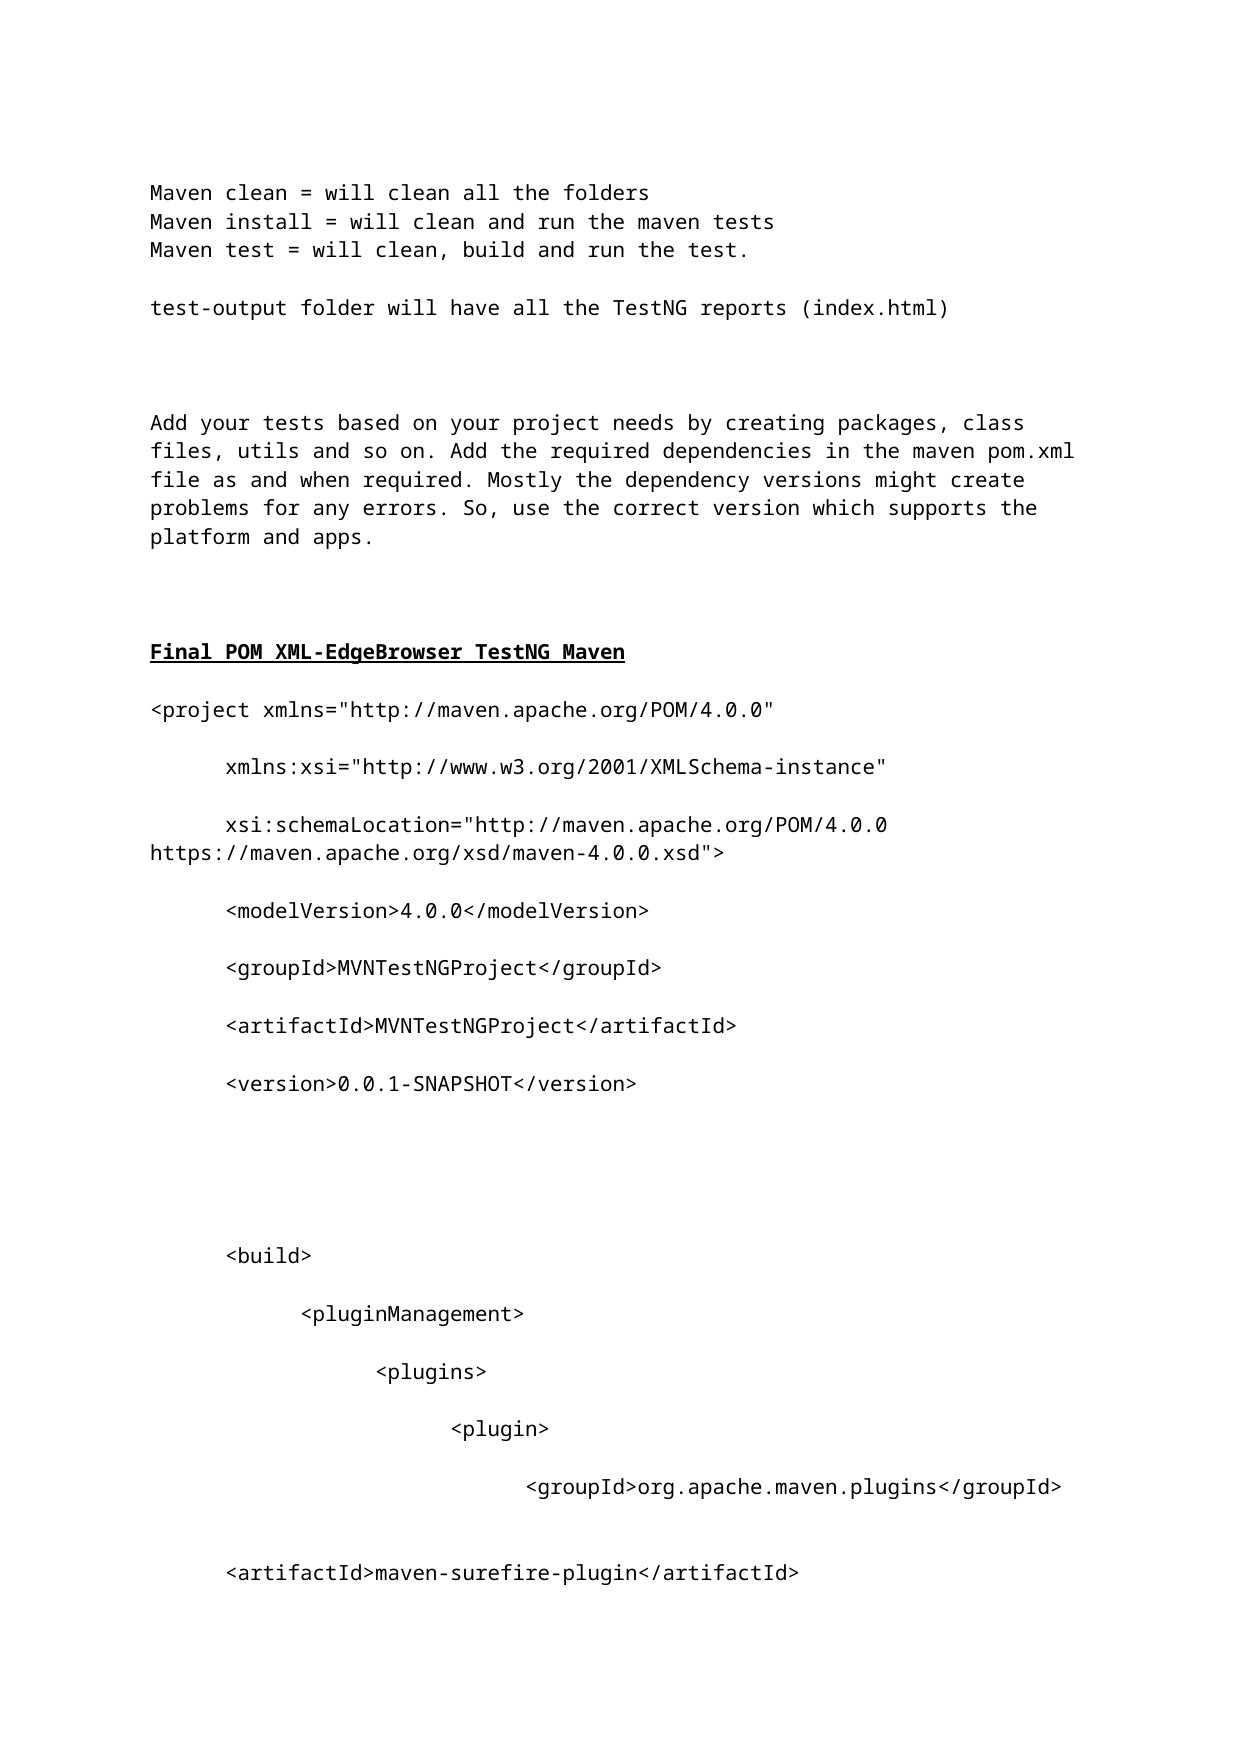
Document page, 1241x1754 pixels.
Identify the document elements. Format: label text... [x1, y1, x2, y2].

text Maven install = will clean and run the maven tests [150, 207, 1090, 235]
text <modelVersion>4.0.0</modelVersion> [150, 896, 1090, 924]
text Final POM XML-EdgeBrowser TestNG Maven [150, 637, 1090, 666]
text <pluginManagement> [150, 1299, 1090, 1328]
text xmlns:xsi="http://www.w3.org/2001/XMLSchema-instance" [150, 752, 1090, 781]
text xsi:schemaLocation="http://maven.apache.org/POM/4.0.0 https://maven.apache.org/xsd/maven-4.0.0.xsd"> [150, 810, 1090, 867]
text Maven clean = will clean all the folders [150, 178, 1090, 207]
text <plugin> [150, 1414, 1090, 1443]
text <groupId>org.apache.maven.plugins</groupId> [150, 1472, 1090, 1500]
text Add your tests based on your project needs by creating packages, class files, utils and so on. Add the required dependencies in the maven pom.xml file as and when required. Mostly the dependency versions might create problems for any errors. So, use the correct version which supports the platform and apps. [150, 408, 1090, 550]
text <artifactId>MVNTestNGProject</artifactId> [150, 1011, 1090, 1039]
text <artifactId>maven-surefire-plugin</artifactId> [150, 1529, 1090, 1587]
text <project xmlns="http://maven.apache.org/POM/4.0.0" [150, 695, 1090, 723]
text <groupId>MVNTestNGProject</groupId> [150, 953, 1090, 982]
text <build> [150, 1242, 1090, 1270]
text Maven test = will clean, build and run the test. [150, 235, 1090, 264]
text test-output folder will have all the TestNG reports (index.html) [150, 293, 1090, 321]
text <plugins> [150, 1357, 1090, 1385]
text <version>0.0.1-SNAPSHOT</version> [150, 1069, 1090, 1097]
